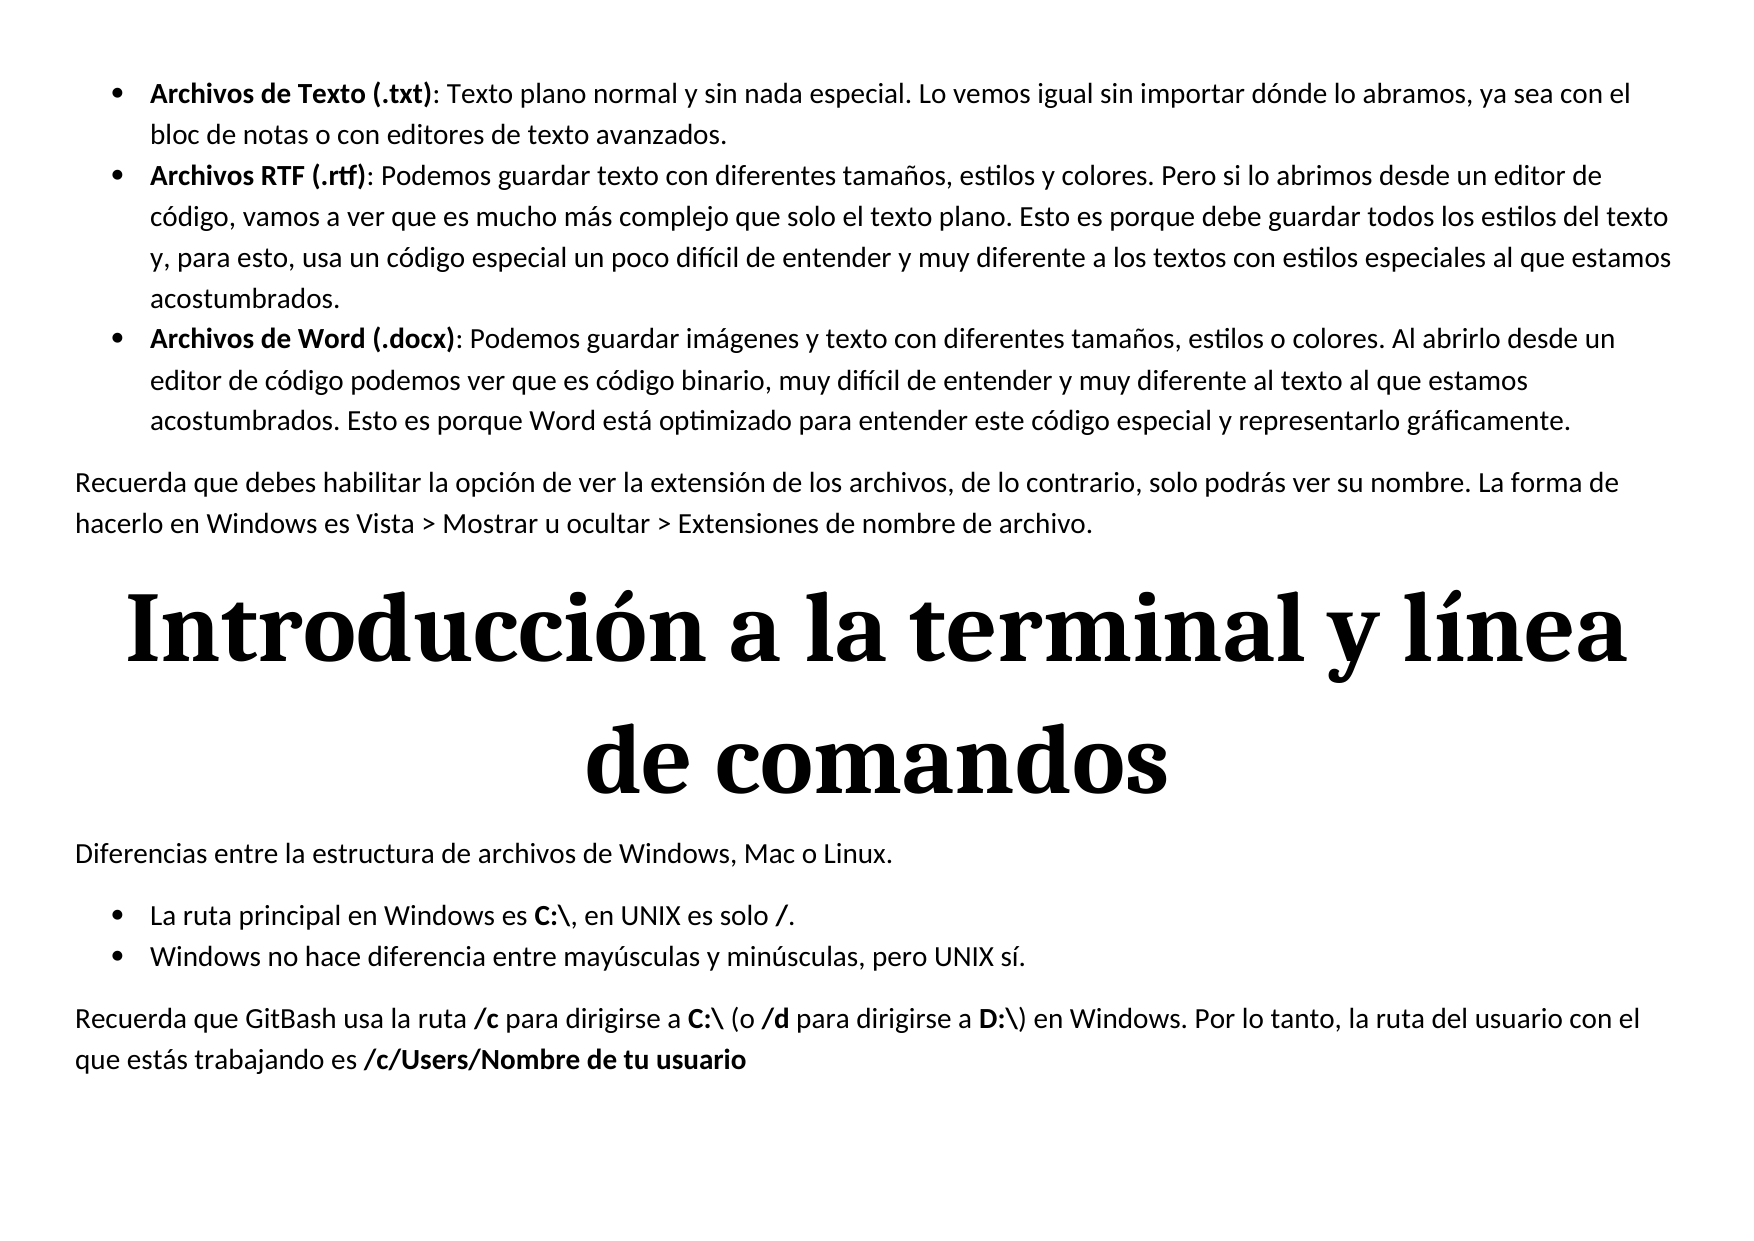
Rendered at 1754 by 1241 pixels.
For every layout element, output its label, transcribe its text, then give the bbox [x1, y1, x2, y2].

list La ruta principal en Windows es C:\, en UNIX es solo /. [112, 897, 1679, 933]
text Diferencias entre la estructura de archivos de Windows, Mac o Linux. [75, 836, 1679, 871]
list Windows no hace diferencia entre mayúsculas y minúsculas, pero UNIX sí. [112, 938, 1679, 974]
text Recuerda que debes habilitar la opción de ver la extensión de los archivos, de lo contrario, solo podrás ver su nombre. La forma de hacerlo en Windows es Vista > Mostrar u ocultar > Extensiones de nombre de archivo. [75, 464, 1679, 541]
list Archivos RTF (.rtf): Podemos guardar texto con diferentes tamaños, estilos y colores. Pero si lo abrimos desde un editor de código, vamos a ver que es mucho más complejo que solo el texto plano. Esto es porque debe guardar todos los estilos del texto y, para esto, usa un código especial un poco difícil de entender y muy diferente a los textos con estilos especiales al que estamos acostumbrados. [112, 157, 1679, 315]
subtitle Introducción a la terminal y línea de comandos [75, 571, 1679, 818]
text Recuerda que GitBash usa la ruta /c para dirigirse a C:\ (o /d para dirigirse a D:\) en Windows. Por lo tanto, la ruta del usuario con el que estás trabajando es /c/Users/Nombre de tu usuario [75, 1000, 1679, 1077]
list Archivos de Word (.docx): Podemos guardar imágenes y texto con diferentes tamaños, estilos o colores. Al abrirlo desde un editor de código podemos ver que es código binario, muy difícil de entender y muy diferente al texto al que estamos acostumbrados. Esto es porque Word está optimizado para entender este código especial y representarlo gráficamente. [112, 321, 1679, 438]
list Archivos de Texto (.txt): Texto plano normal y sin nada especial. Lo vemos igual sin importar dónde lo abramos, ya sea con el bloc de notas o con editores de texto avanzados. [112, 75, 1679, 152]
